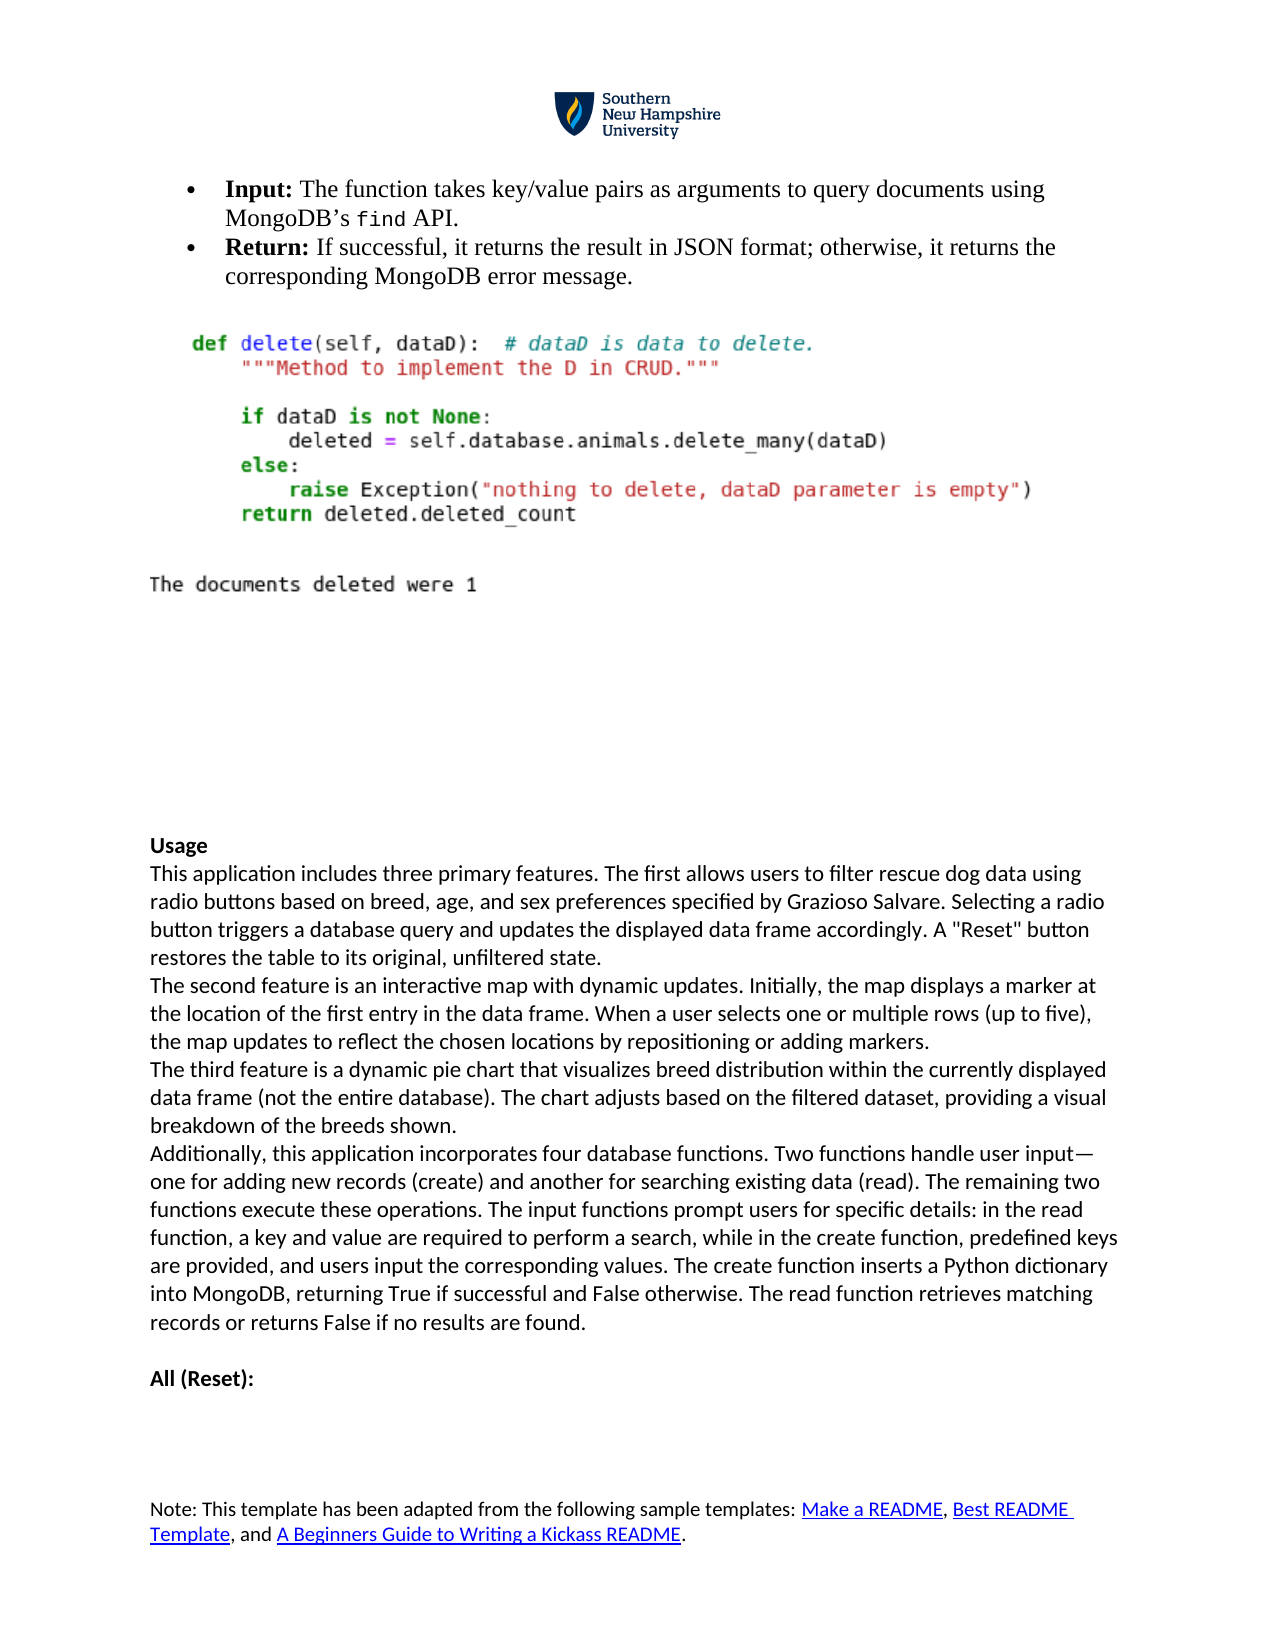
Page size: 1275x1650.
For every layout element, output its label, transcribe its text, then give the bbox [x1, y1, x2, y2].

text The third feature is a dynamic pie chart that visualizes breed distribution within the currently displayed data frame (not the entire database). The chart adjusts based on the filtered dataset, providing a visual breakdown of the breeds shown. [150, 1055, 1125, 1139]
text This application includes three primary features. The first allows users to filter rescue dog data using radio buttons based on breed, age, and sex preferences specified by Grazioso Salvare. Selecting a radio button triggers a database query and updates the displayed data frame accordingly. A "Reset" button restores the table to its original, unfiltered state. [150, 859, 1125, 971]
text The second feature is an interactive map with dynamic updates. Initially, the map displays a marker at the location of the first entry in the data frame. When a user selects one or multiple rows (up to five), the map updates to reflect the chosen locations by repositioning or adding markers. [150, 971, 1125, 1055]
list Return: If successful, it returns the result in JSON format; otherwise, it returns the corresponding MongoDB error message. [187, 232, 1125, 290]
text Additionally, this application incorporates four database functions. Two functions handle user input—one for adding new records (create) and another for searching existing data (read). The remaining two functions execute these operations. The input functions prompt users for specific details: in the read function, a key and value are required to perform a search, while in the create function, predefined keys are provided, and users input the corresponding values. The create function inserts a Python dictionary into MongoDB, returning True if successful and False otherwise. The read function retrieves matching records or returns False if no results are found. [150, 1139, 1125, 1336]
text All (Reset): [150, 1364, 1125, 1392]
picture [150, 318, 1125, 529]
picture [546, 75, 729, 154]
picture [150, 557, 512, 609]
list Input: The function takes key/value pairs as arguments to query documents using MongoDB’s find API. [187, 174, 1125, 232]
subtitle Usage [150, 831, 1125, 859]
